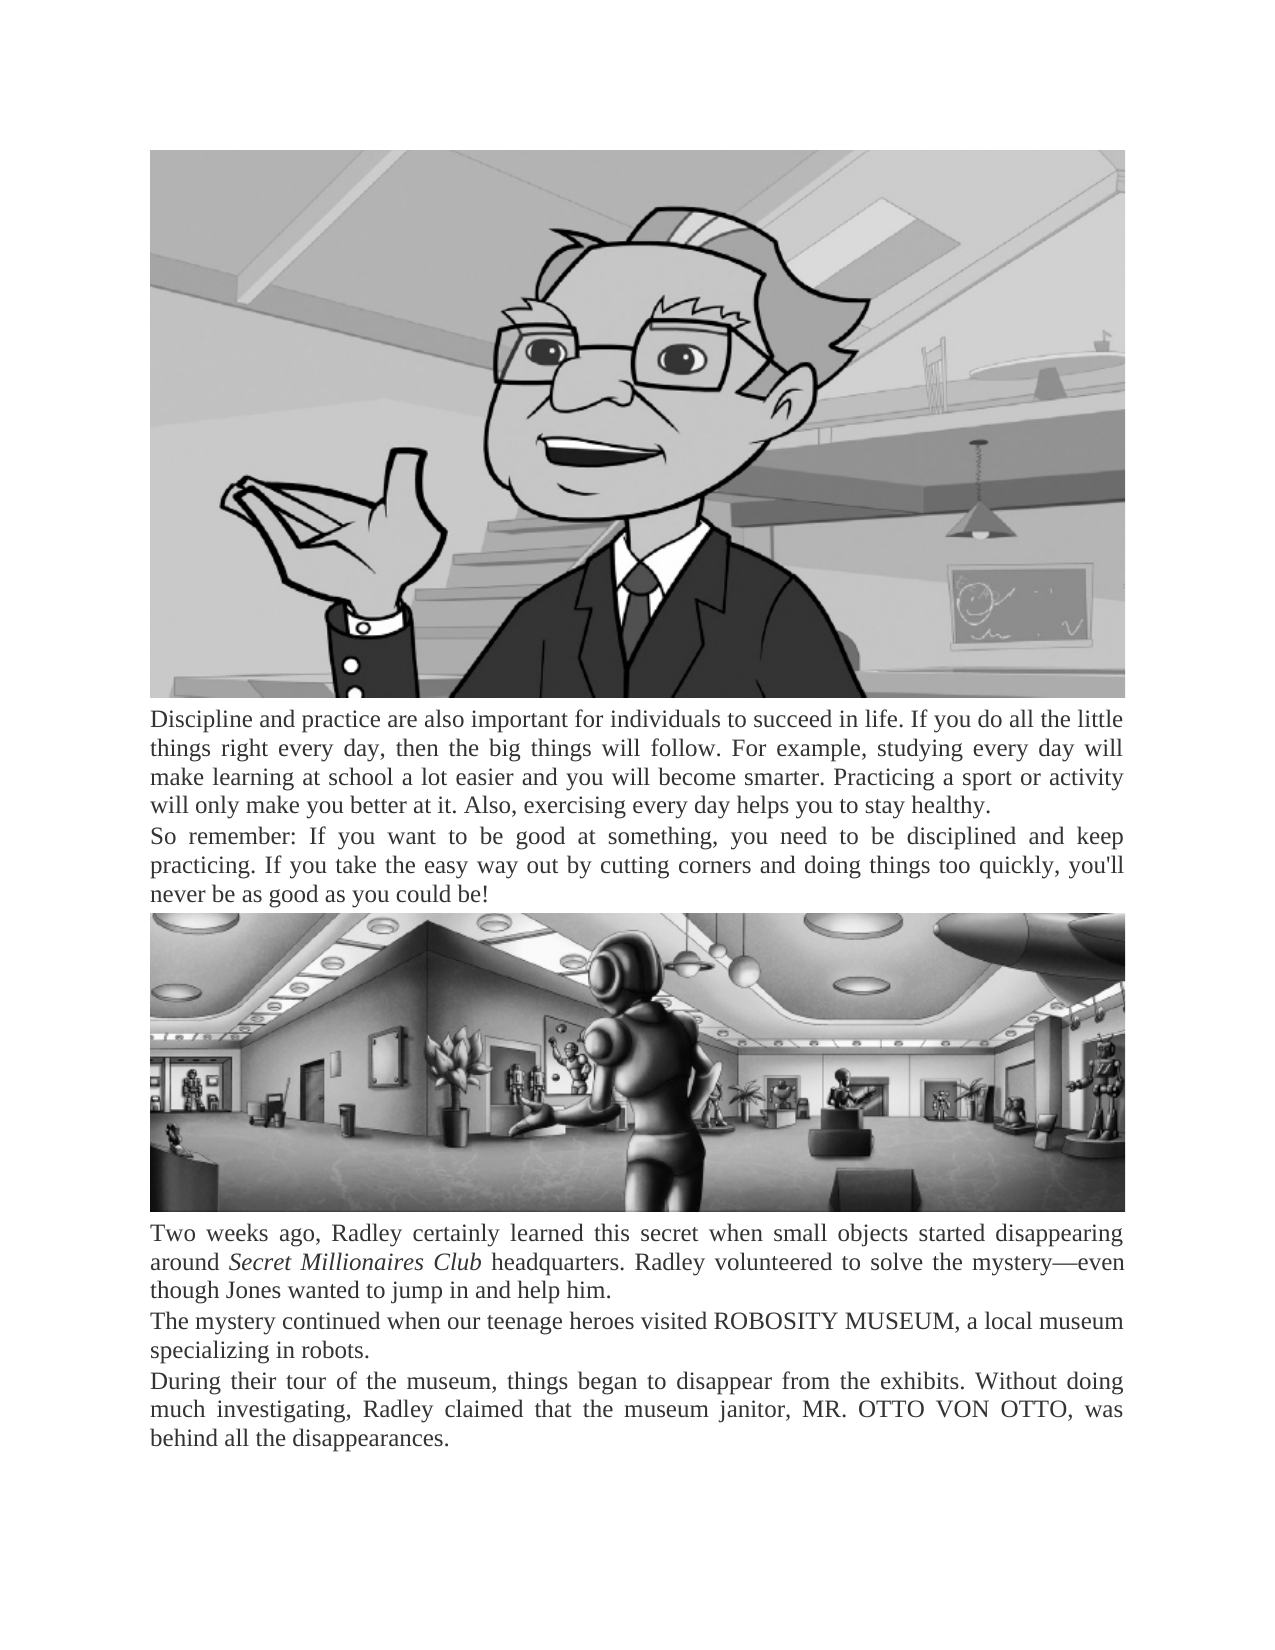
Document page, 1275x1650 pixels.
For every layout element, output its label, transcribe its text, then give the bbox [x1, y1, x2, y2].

text So remember: If you want to be good at something, you need to be disciplined and keep practicing. If you take the easy way out by cutting corners and doing things too quickly, you'll never be as good as you could be! [150, 821, 1125, 907]
text Two weeks ago, Radley certainly learned this secret when small objects started disappearing around Secret Millionaires Club headquarters. Radley volunteered to solve the mystery—even though Jones wanted to jump in and help him. [150, 1218, 1125, 1304]
picture [150, 150, 1125, 698]
text During their tour of the museum, things began to disappear from the exhibits. Without doing much investigating, Radley claimed that the museum janitor, MR. OTTO VON OTTO, was behind all the disappearances. [150, 1366, 1125, 1452]
text Discipline and practice are also important for individuals to succeed in life. If you do all the little things right every day, then the big things will follow. For example, studying every day will make learning at school a lot easier and you will become smarter. Practicing a sport or activity will only make you better at it. Also, exercising every day helps you to stay healthy. [150, 704, 1125, 819]
picture [150, 913, 1125, 1212]
text The mystery continued when our teenage heroes visited ROBOSITY MUSEUM, a local museum specializing in robots. [150, 1306, 1125, 1364]
